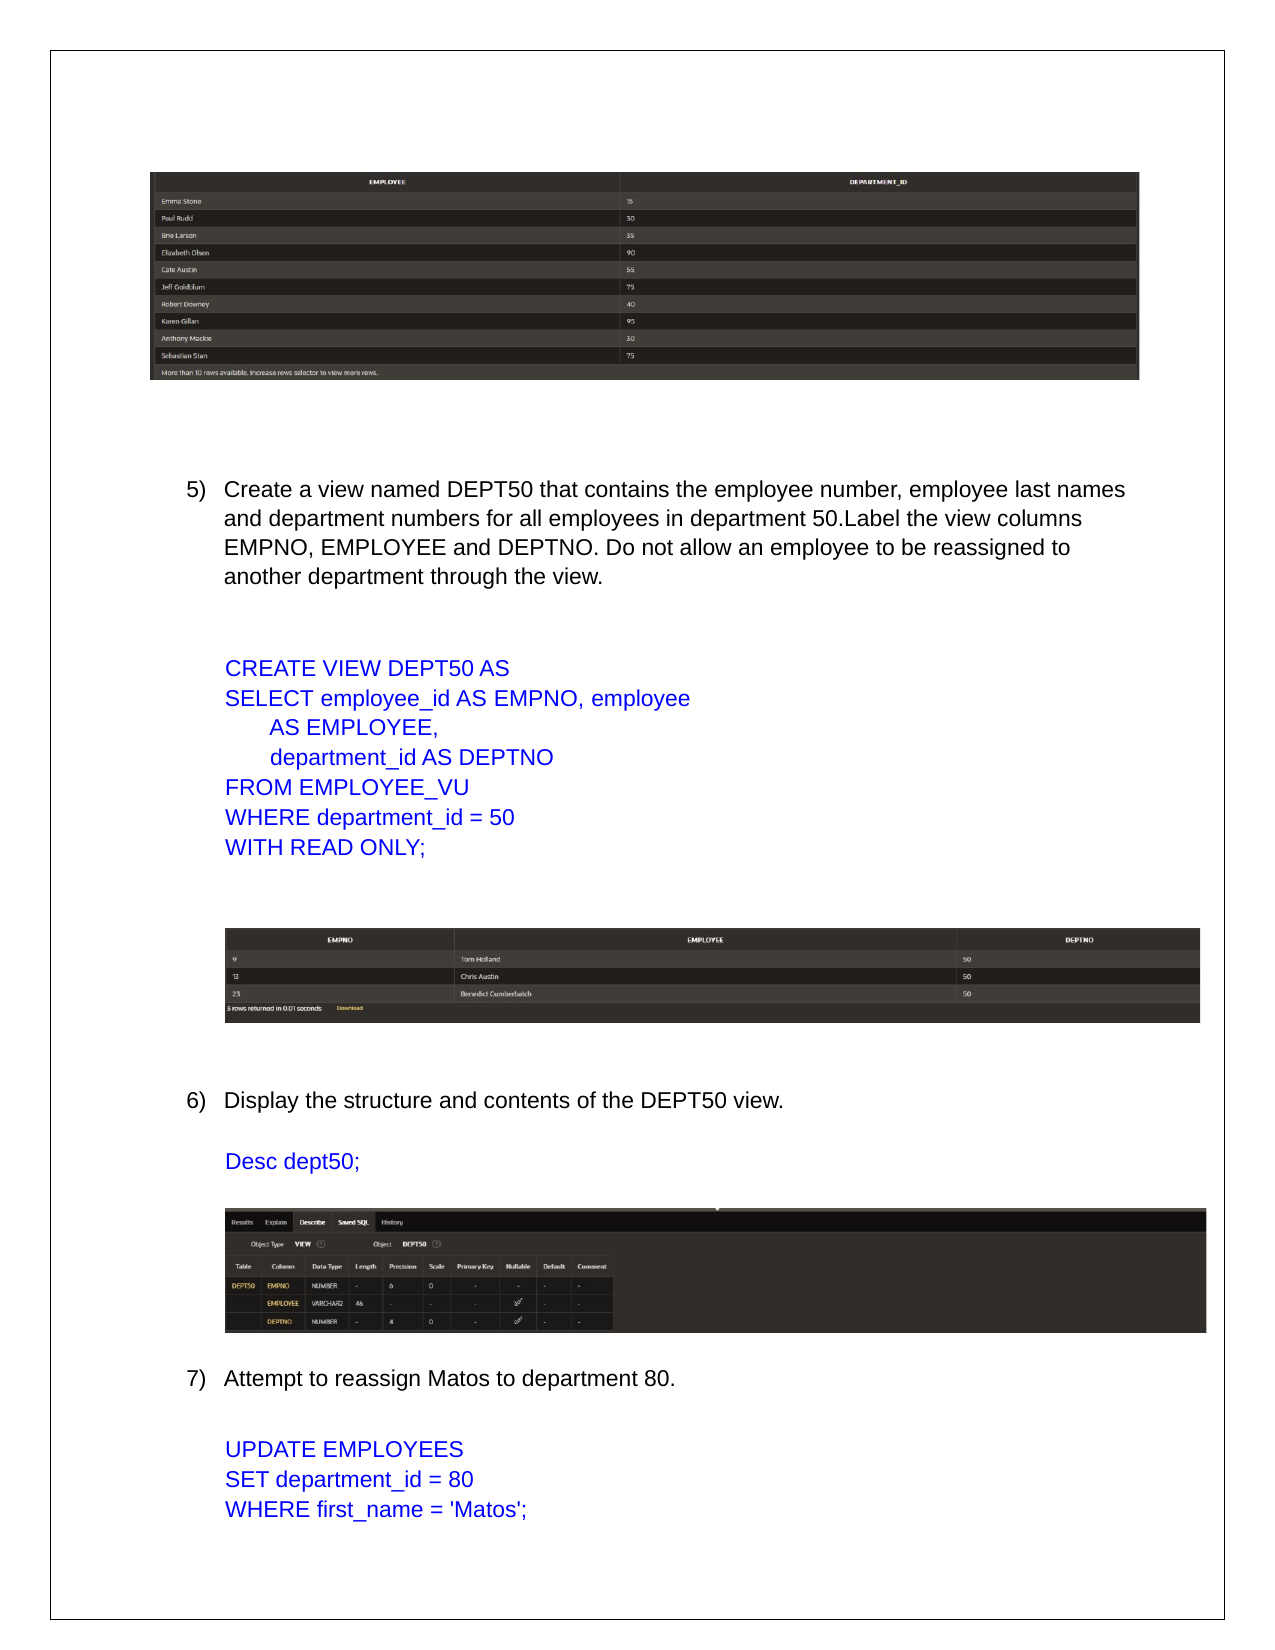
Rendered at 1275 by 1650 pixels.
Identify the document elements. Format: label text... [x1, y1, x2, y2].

text WHERE department_id = 50 [224, 803, 1139, 830]
text UPDATE EMPLOYEES [224, 1436, 1139, 1462]
list Attempt to reassign Matos to department 80. [186, 1365, 1129, 1392]
text SET department_id = 80 [224, 1466, 1139, 1492]
picture [150, 172, 1140, 380]
list Display the structure and contents of the DEPT50 view. [186, 1087, 1129, 1113]
text department_id AS DEPTNO [269, 743, 1139, 770]
text WHERE first_name = 'Matos'; [224, 1496, 1139, 1522]
list Create a view named DEPT50 that contains the employee number, employee last names and department numbers for all employees in department 50.Label the view columns EMPNO, EMPLOYEE and DEPTNO. Do not allow an employee to be reassigned to another department through the view. [186, 476, 1129, 589]
text CREATE VIEW DEPT50 AS [224, 654, 1139, 681]
text SELECT employee_id AS EMPNO, employee AS EMPLOYEE, [224, 684, 691, 740]
text WITH READ ONLY; [224, 833, 1139, 860]
picture [225, 928, 1200, 1023]
text FROM EMPLOYEE_VU [224, 773, 1139, 800]
text Desc dept50; [224, 1148, 1139, 1175]
picture [225, 1208, 1207, 1333]
